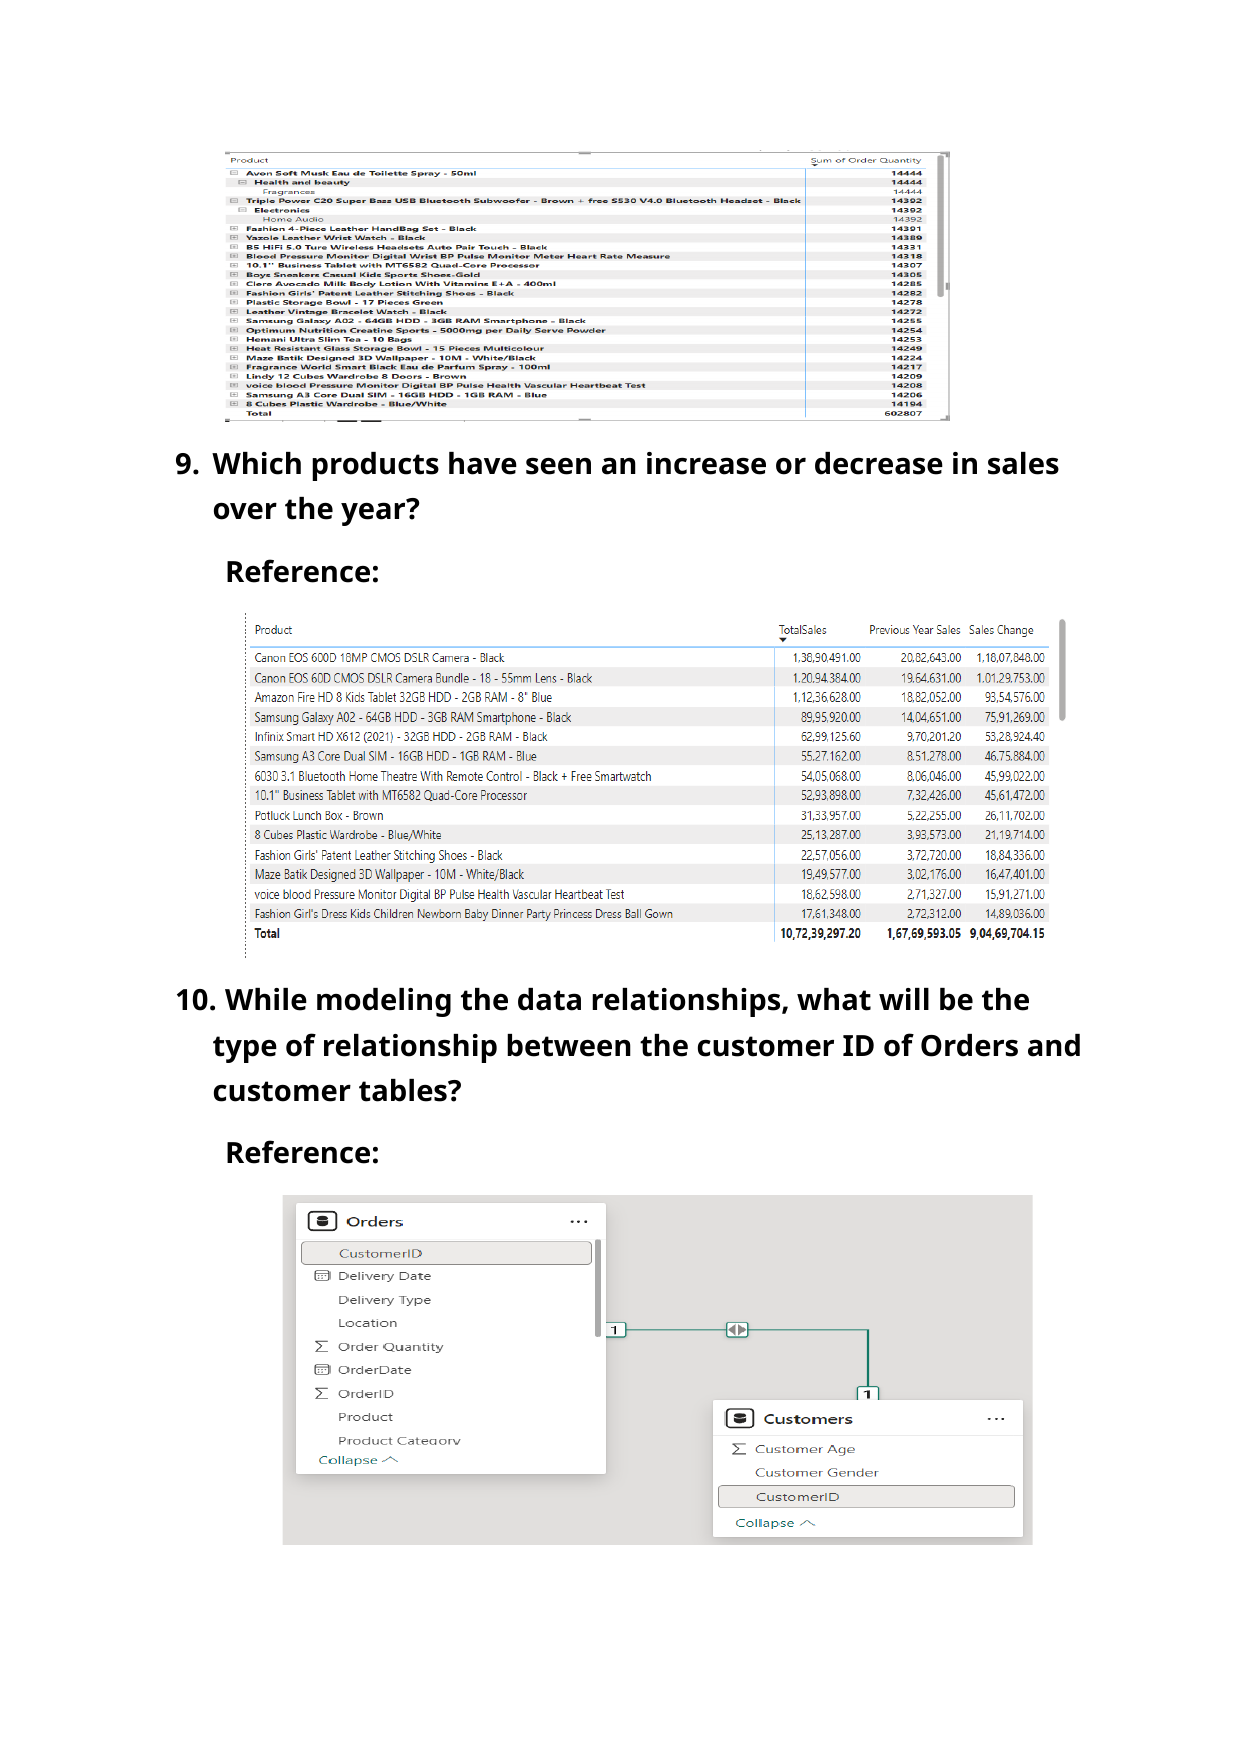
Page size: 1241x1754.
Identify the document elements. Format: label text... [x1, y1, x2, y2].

list While modeling the data relationships, what will be the type of relationship between the customer ID of Orders and customer tables? [175, 979, 1090, 1110]
picture [242, 613, 1073, 958]
text Reference: [225, 1133, 1090, 1172]
picture [282, 1195, 1033, 1545]
list Which products have seen an increase or decrease in sales over the year? [175, 443, 1090, 528]
text Reference: [225, 551, 1090, 591]
picture [225, 150, 951, 422]
